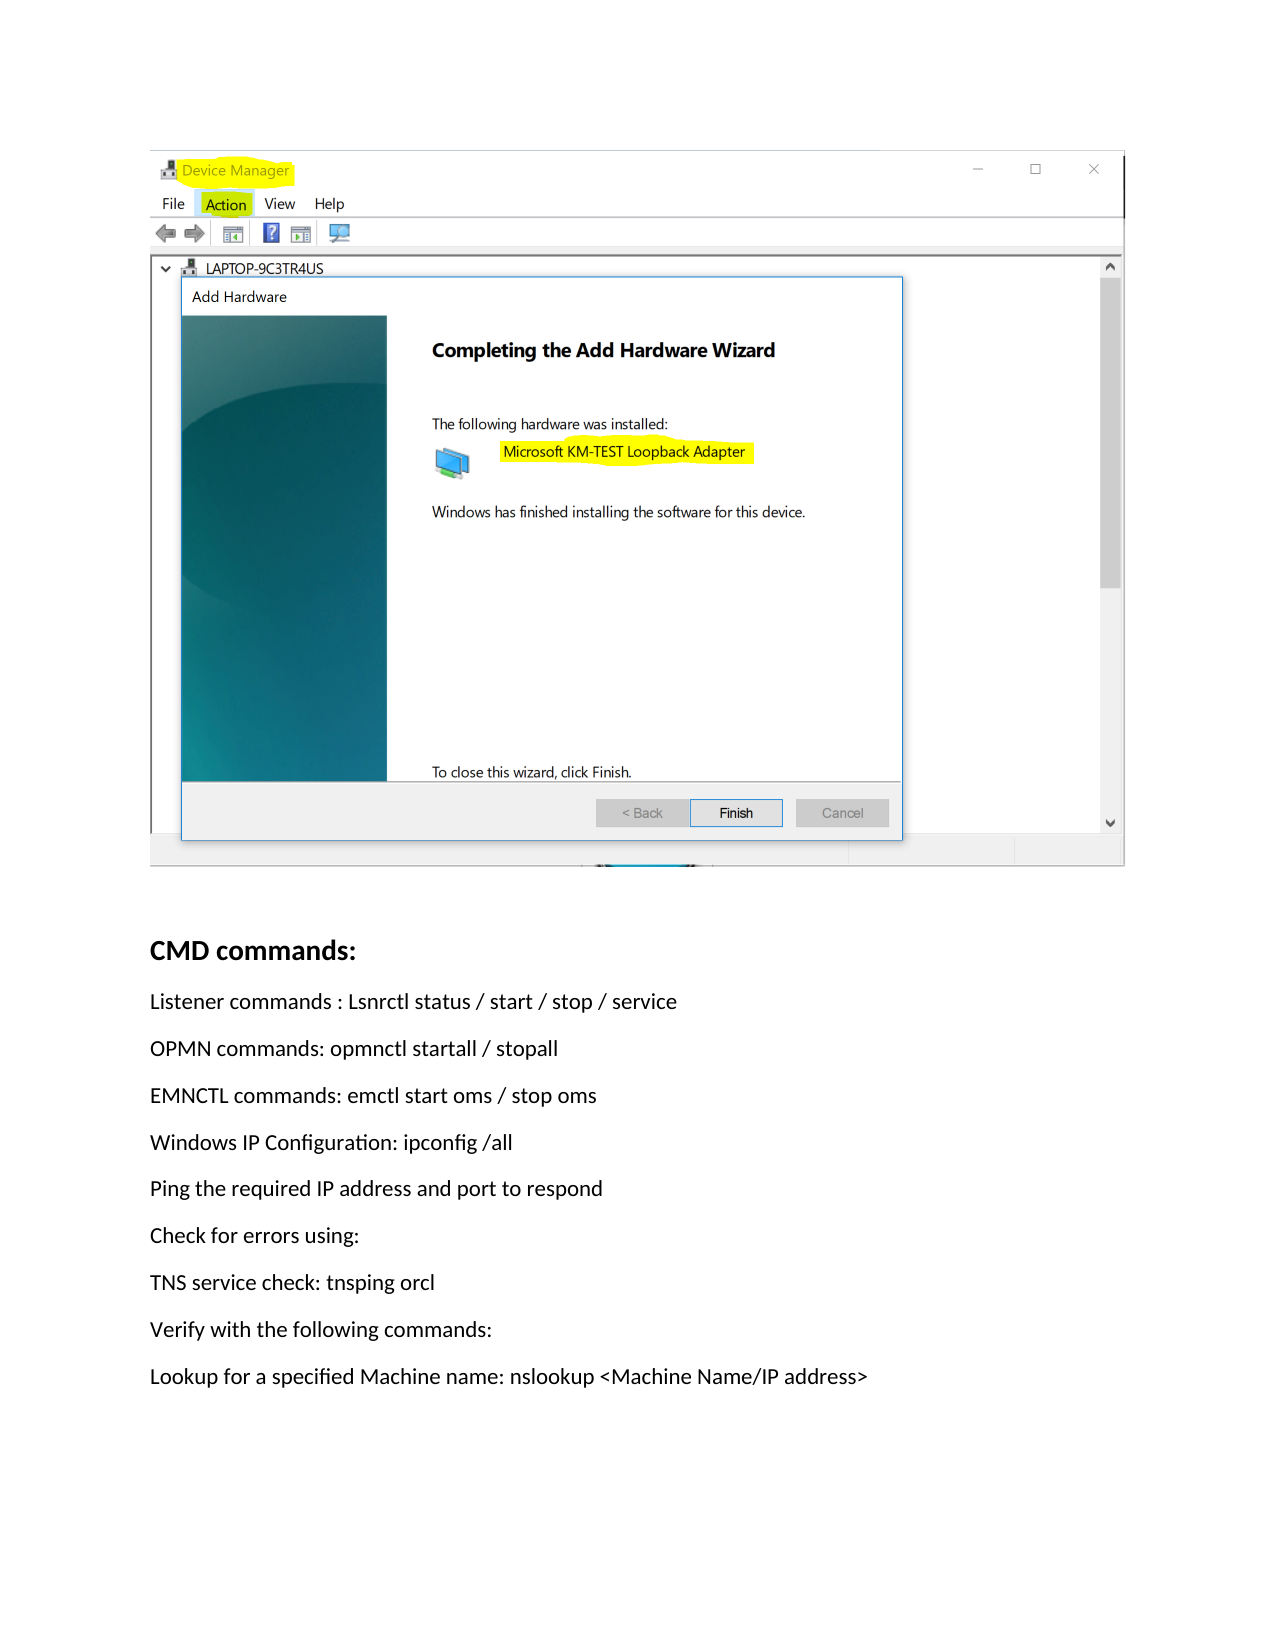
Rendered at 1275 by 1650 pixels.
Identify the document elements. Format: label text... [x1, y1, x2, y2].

text CMD commands: [150, 932, 1125, 968]
text Windows IP Configuration: ipconfig /all [150, 1128, 1125, 1156]
text Ping the required IP address and port to respond [150, 1174, 1125, 1203]
text EMNCTL commands: emctl start oms / stop oms [150, 1081, 1125, 1109]
text Check for errors using: [150, 1221, 1125, 1249]
text Verify with the following commands: [150, 1315, 1125, 1343]
text OPMN commands: opmnctl startall / stopall [150, 1034, 1125, 1062]
text Listener commands : Lsnrctl status / start / stop / service [150, 987, 1125, 1015]
text Lookup for a specified Machine name: nslookup <Machine Name/IP address> [150, 1362, 1125, 1390]
picture [150, 150, 1125, 867]
text TNS service check: tnsping orcl [150, 1268, 1125, 1296]
